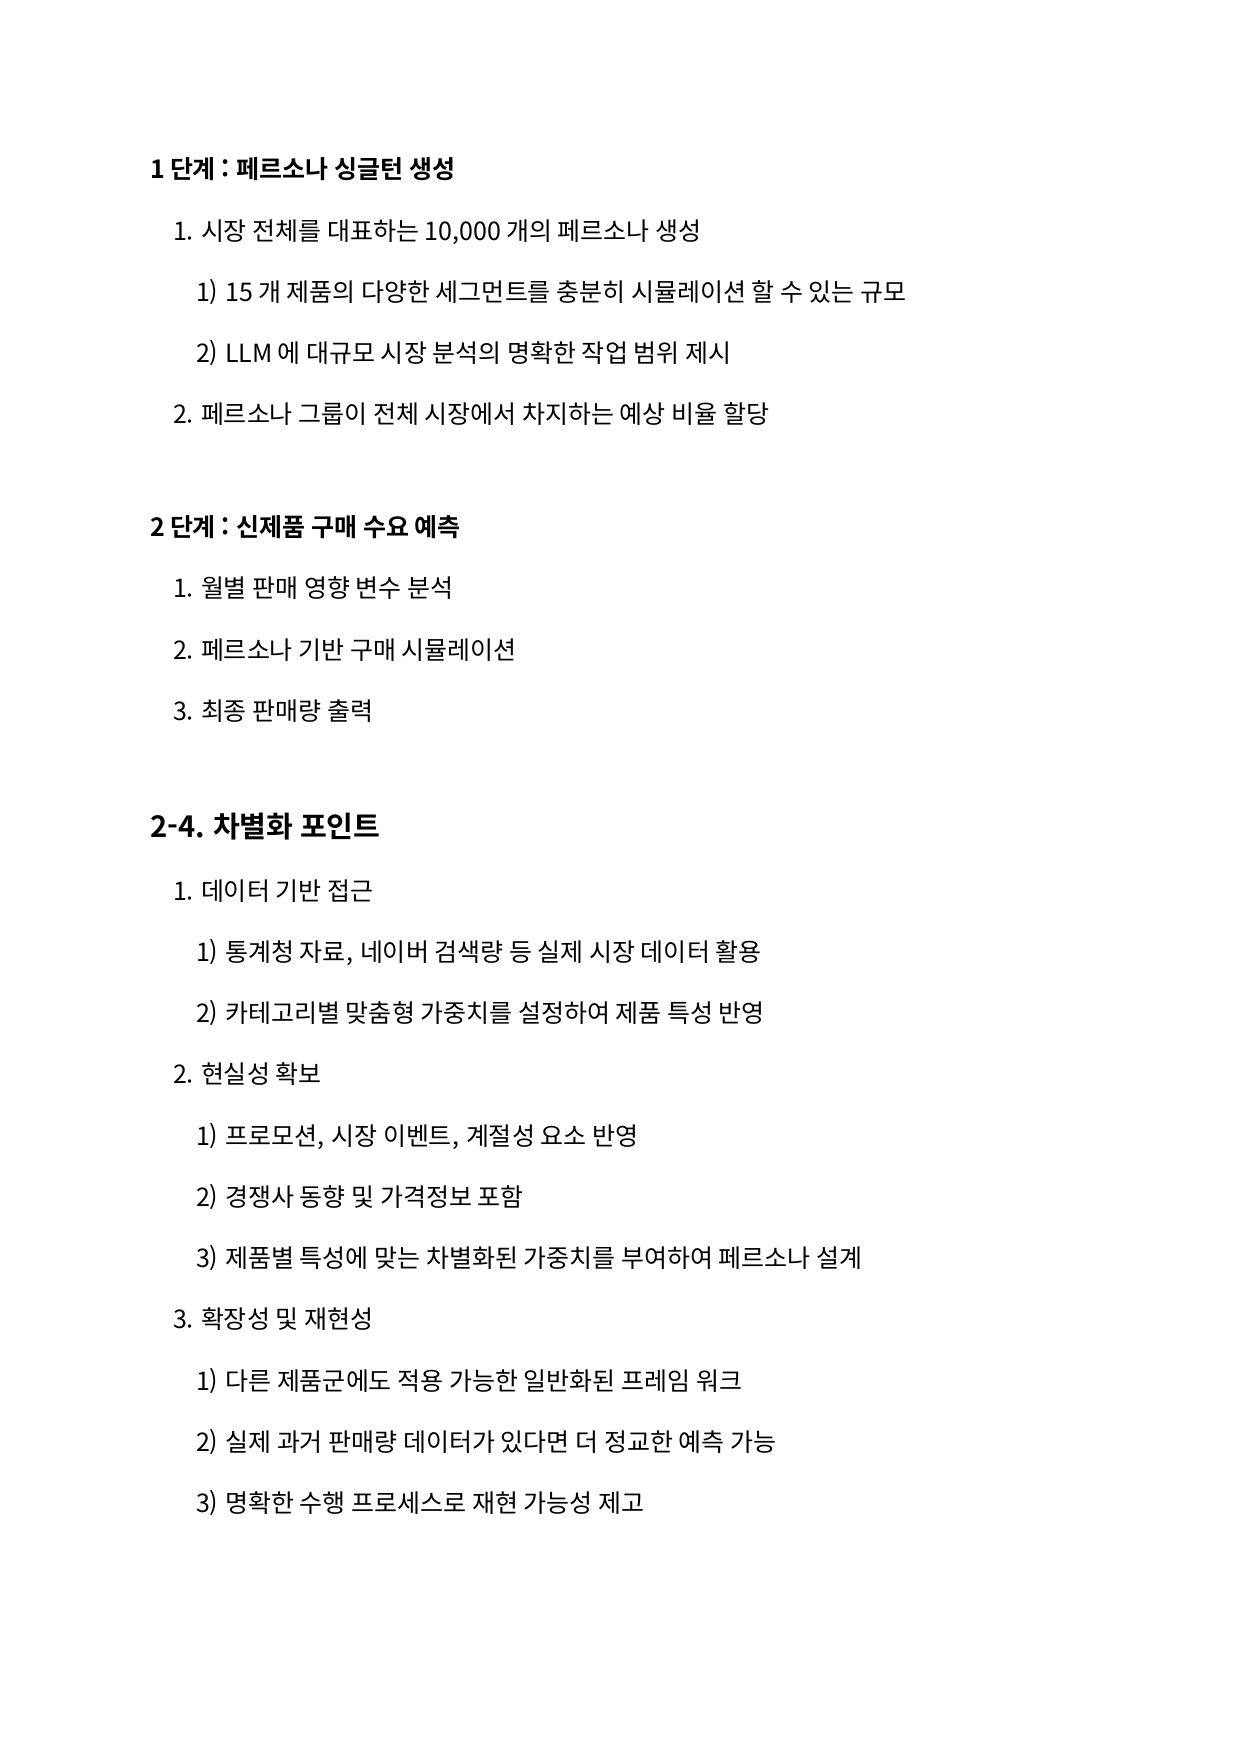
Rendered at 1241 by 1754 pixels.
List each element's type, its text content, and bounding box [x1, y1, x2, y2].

text 1단계 : 페르소나 싱글턴 생성 [150, 150, 1090, 186]
text 1. 시장 전체를 대표하는 10,000개의 페르소나 생성 [173, 211, 1090, 247]
text 3) 명확한 수행 프로세스로 재현 가능성 제고 [196, 1484, 1090, 1520]
text 3. 확장성 및 재현성 [173, 1300, 1090, 1336]
text 3) 제품별 특성에 맞는 차별화된 가중치를 부여하여 페르소나 설계 [196, 1239, 1090, 1275]
text 3. 최종 판매량 출력 [173, 691, 1090, 728]
text 1. 월별 판매 영향 변수 분석 [173, 569, 1090, 605]
text 2) 경쟁사 동향 및 가격정보 포함 [196, 1177, 1090, 1214]
text 2단계 : 신제품 구매 수요 예측 [150, 508, 1090, 544]
text 1) 프로모션, 시장 이벤트, 계절성 요소 반영 [196, 1116, 1090, 1152]
text 1) 다른 제품군에도 적용 가능한 일반화된 프레임 워크 [196, 1361, 1090, 1397]
text 2. 페르소나 기반 구매 시뮬레이션 [173, 630, 1090, 666]
text 1) 통계청 자료, 네이버 검색량 등 실제 시장 데이터 활용 [196, 932, 1090, 969]
text 2. 페르소나 그룹이 전체 시장에서 차지하는 예상 비율 할당 [173, 395, 1090, 431]
text 1. 데이터 기반 접근 [173, 871, 1090, 907]
text 2) 카테고리별 맞춤형 가중치를 설정하여 제품 특성 반영 [196, 994, 1090, 1030]
text 2) LLM에 대규모 시장 분석의 명확한 작업 범위 제시 [196, 334, 1090, 370]
text 2-4. 차별화 포인트 [150, 804, 1090, 846]
text 2) 실제 과거 판매량 데이터가 있다면 더 정교한 예측 가능 [196, 1422, 1090, 1459]
text 1) 15개 제품의 다양한 세그먼트를 충분히 시뮬레이션 할 수 있는 규모 [196, 272, 1090, 309]
text 2. 현실성 확보 [173, 1055, 1090, 1091]
